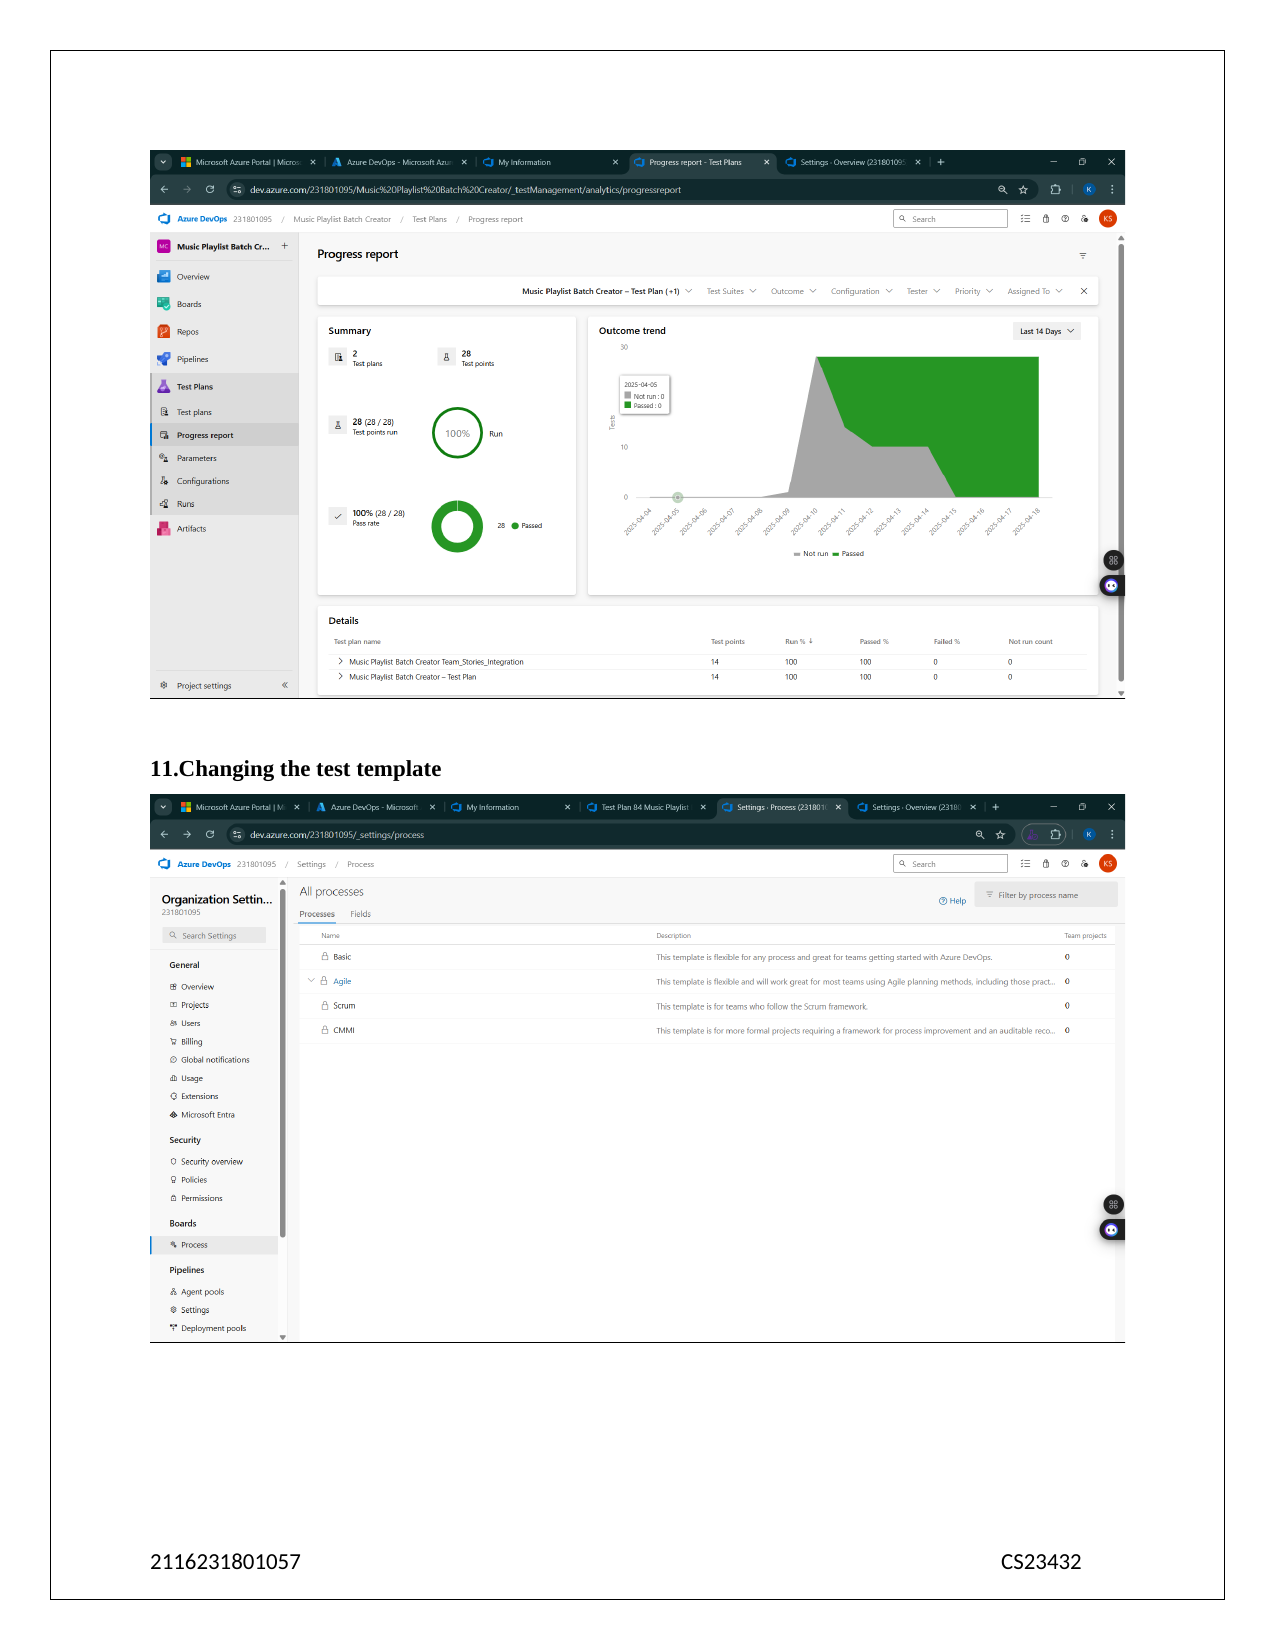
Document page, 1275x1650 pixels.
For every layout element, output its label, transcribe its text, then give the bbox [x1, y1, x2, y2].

picture [150, 150, 1125, 699]
picture [150, 794, 1125, 1343]
text 11.Changing the test template [150, 755, 1125, 781]
